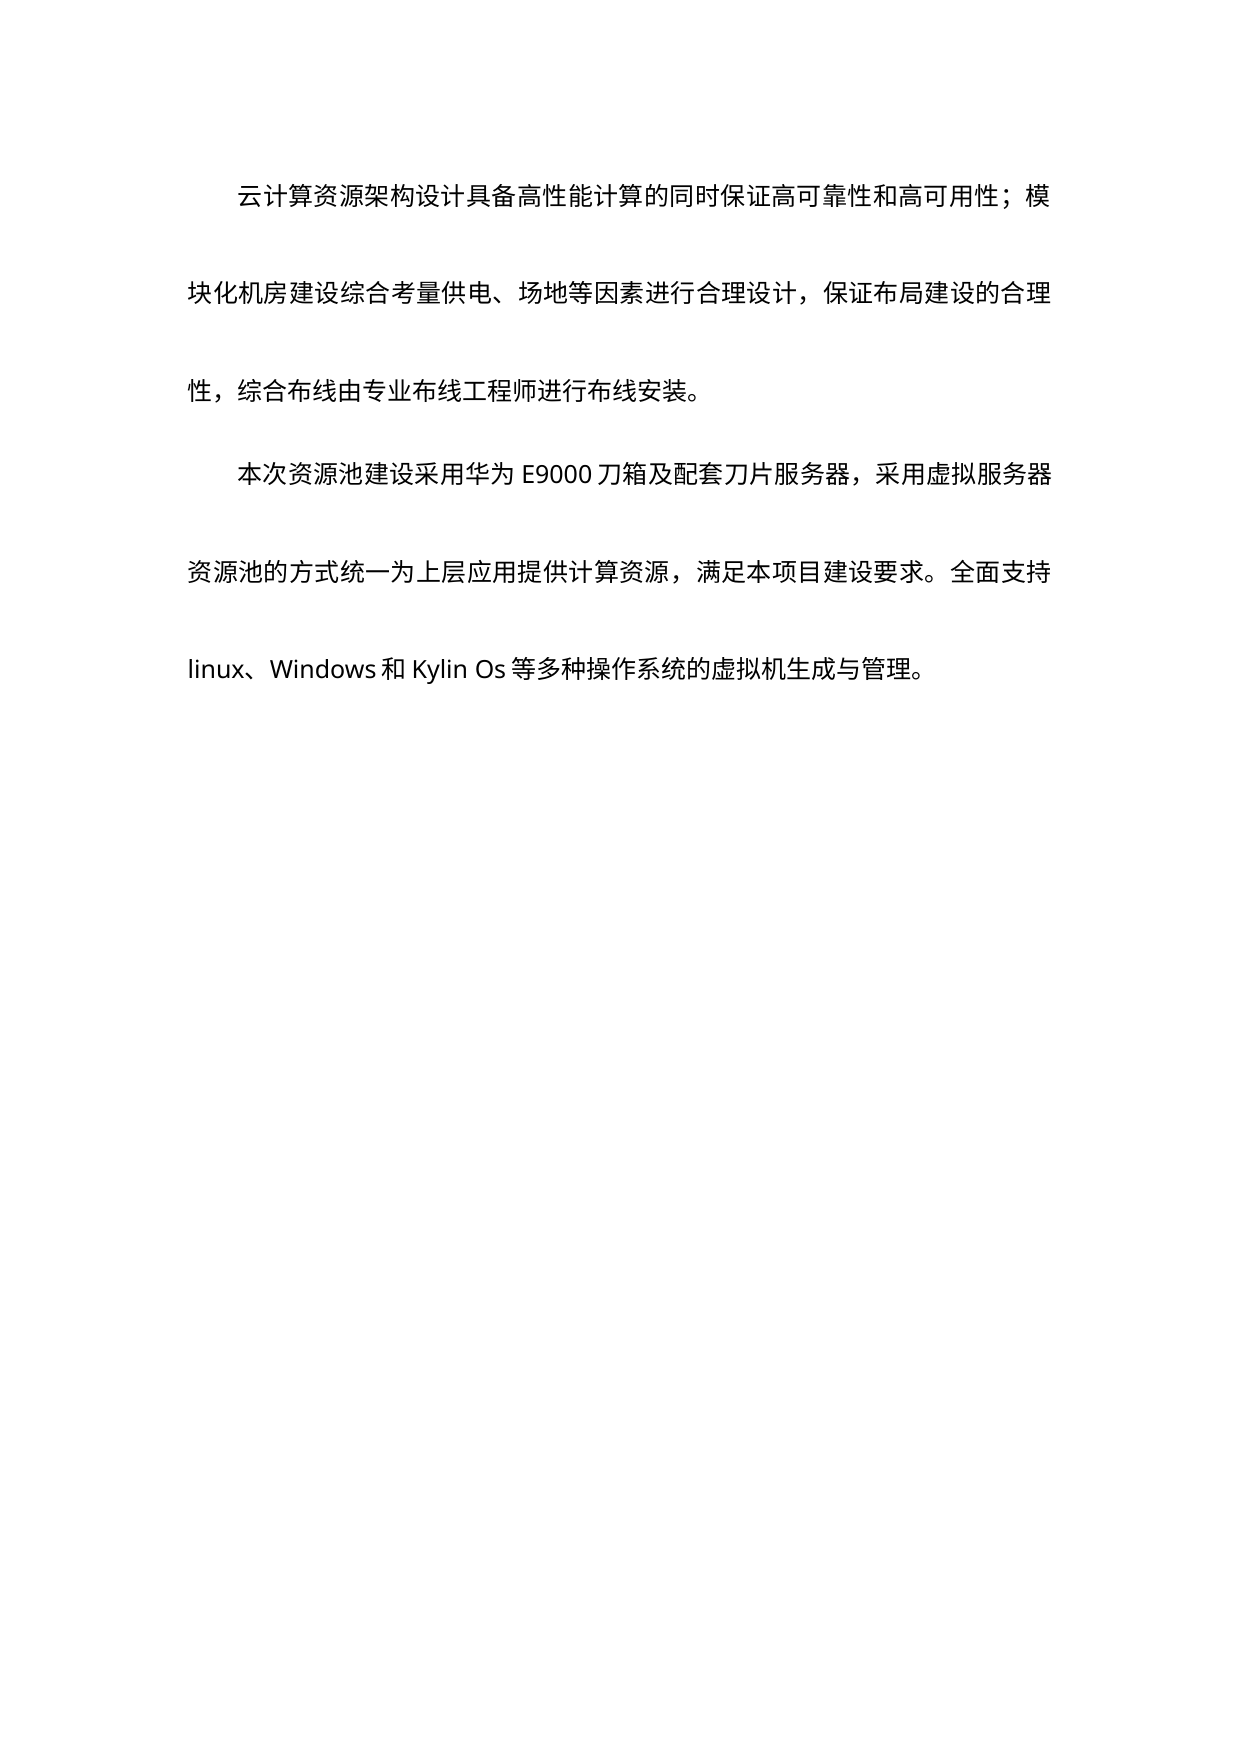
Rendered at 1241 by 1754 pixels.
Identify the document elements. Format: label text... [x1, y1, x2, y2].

text 本次资源池建设采用华为E9000刀箱及配套刀片服务器，采用虚拟服务器资源池的方式统一为上层应用提供计算资源，满足本项目建设要求。全面支持linux、Windows和Kylin Os等多种操作系统的虚拟机生成与管理。 [187, 440, 1053, 700]
text 云计算资源架构设计具备高性能计算的同时保证高可靠性和高可用性；模块化机房建设综合考量供电、场地等因素进行合理设计，保证布局建设的合理性，综合布线由专业布线工程师进行布线安装。 [187, 162, 1053, 422]
